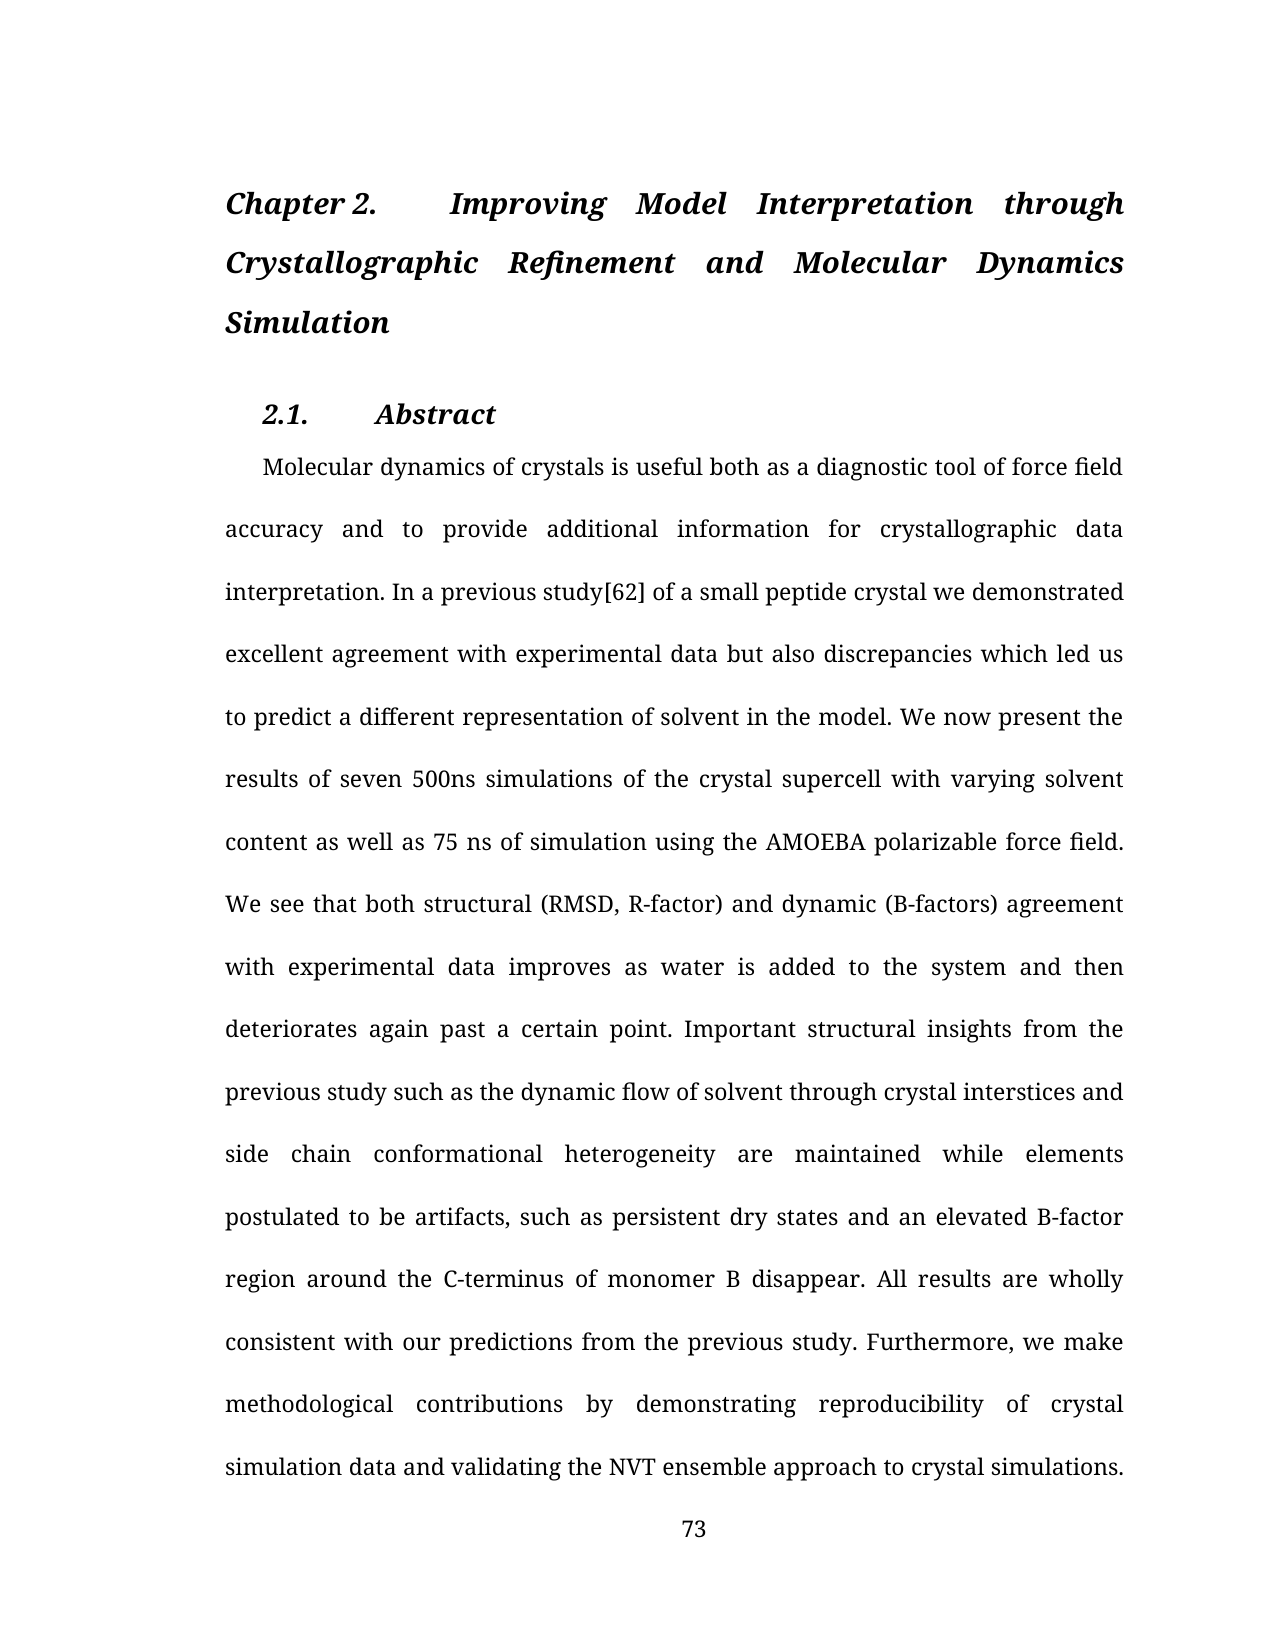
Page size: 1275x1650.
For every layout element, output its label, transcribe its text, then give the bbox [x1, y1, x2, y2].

subtitle Abstract [225, 395, 1125, 432]
subtitle Improving Model Interpretation through Crystallographic Refinement and Molecular Dynamics Simulation [225, 183, 1125, 342]
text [225, 450, 1125, 1482]
